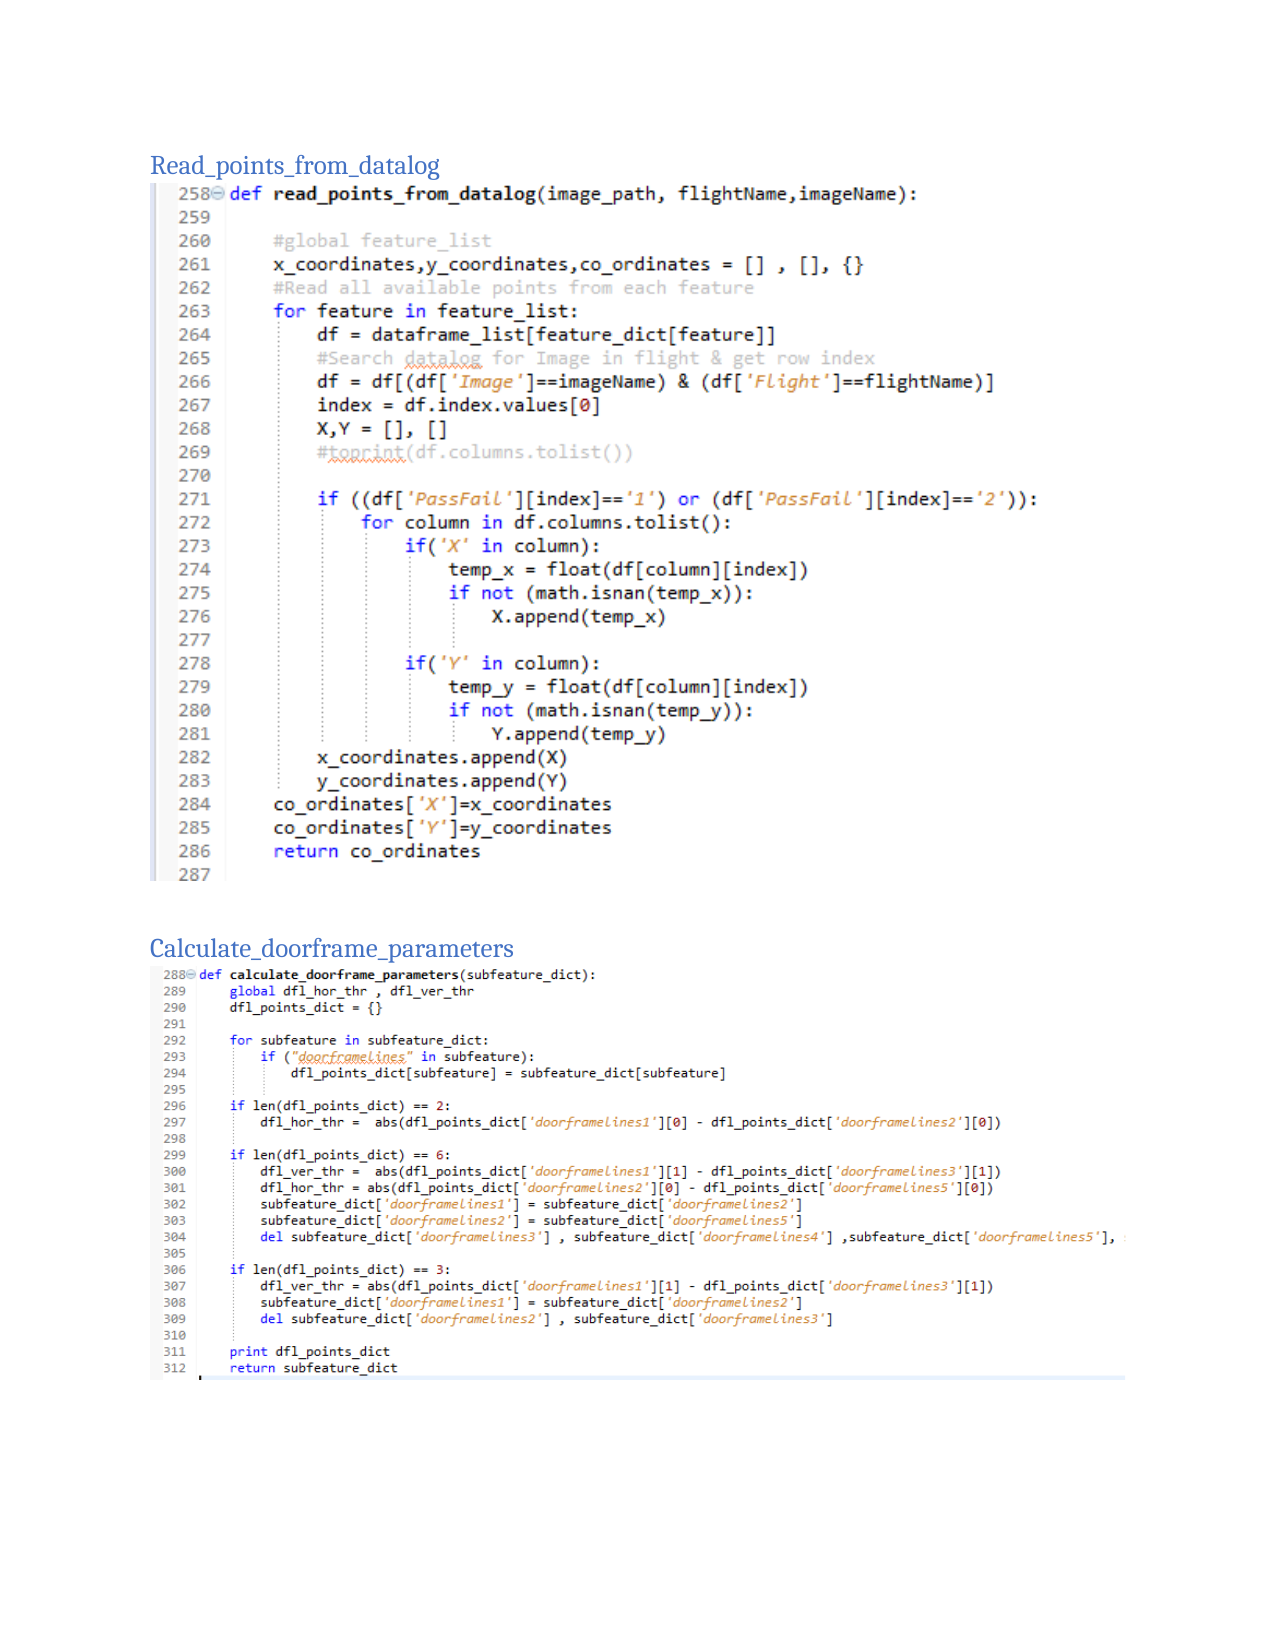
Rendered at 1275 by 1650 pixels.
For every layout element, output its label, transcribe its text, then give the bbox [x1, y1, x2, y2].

picture [150, 966, 1125, 1380]
picture [150, 183, 1083, 881]
subtitle Read_points_from_datalog [150, 150, 1125, 181]
subtitle Calculate_doorframe_parameters [150, 899, 1125, 964]
